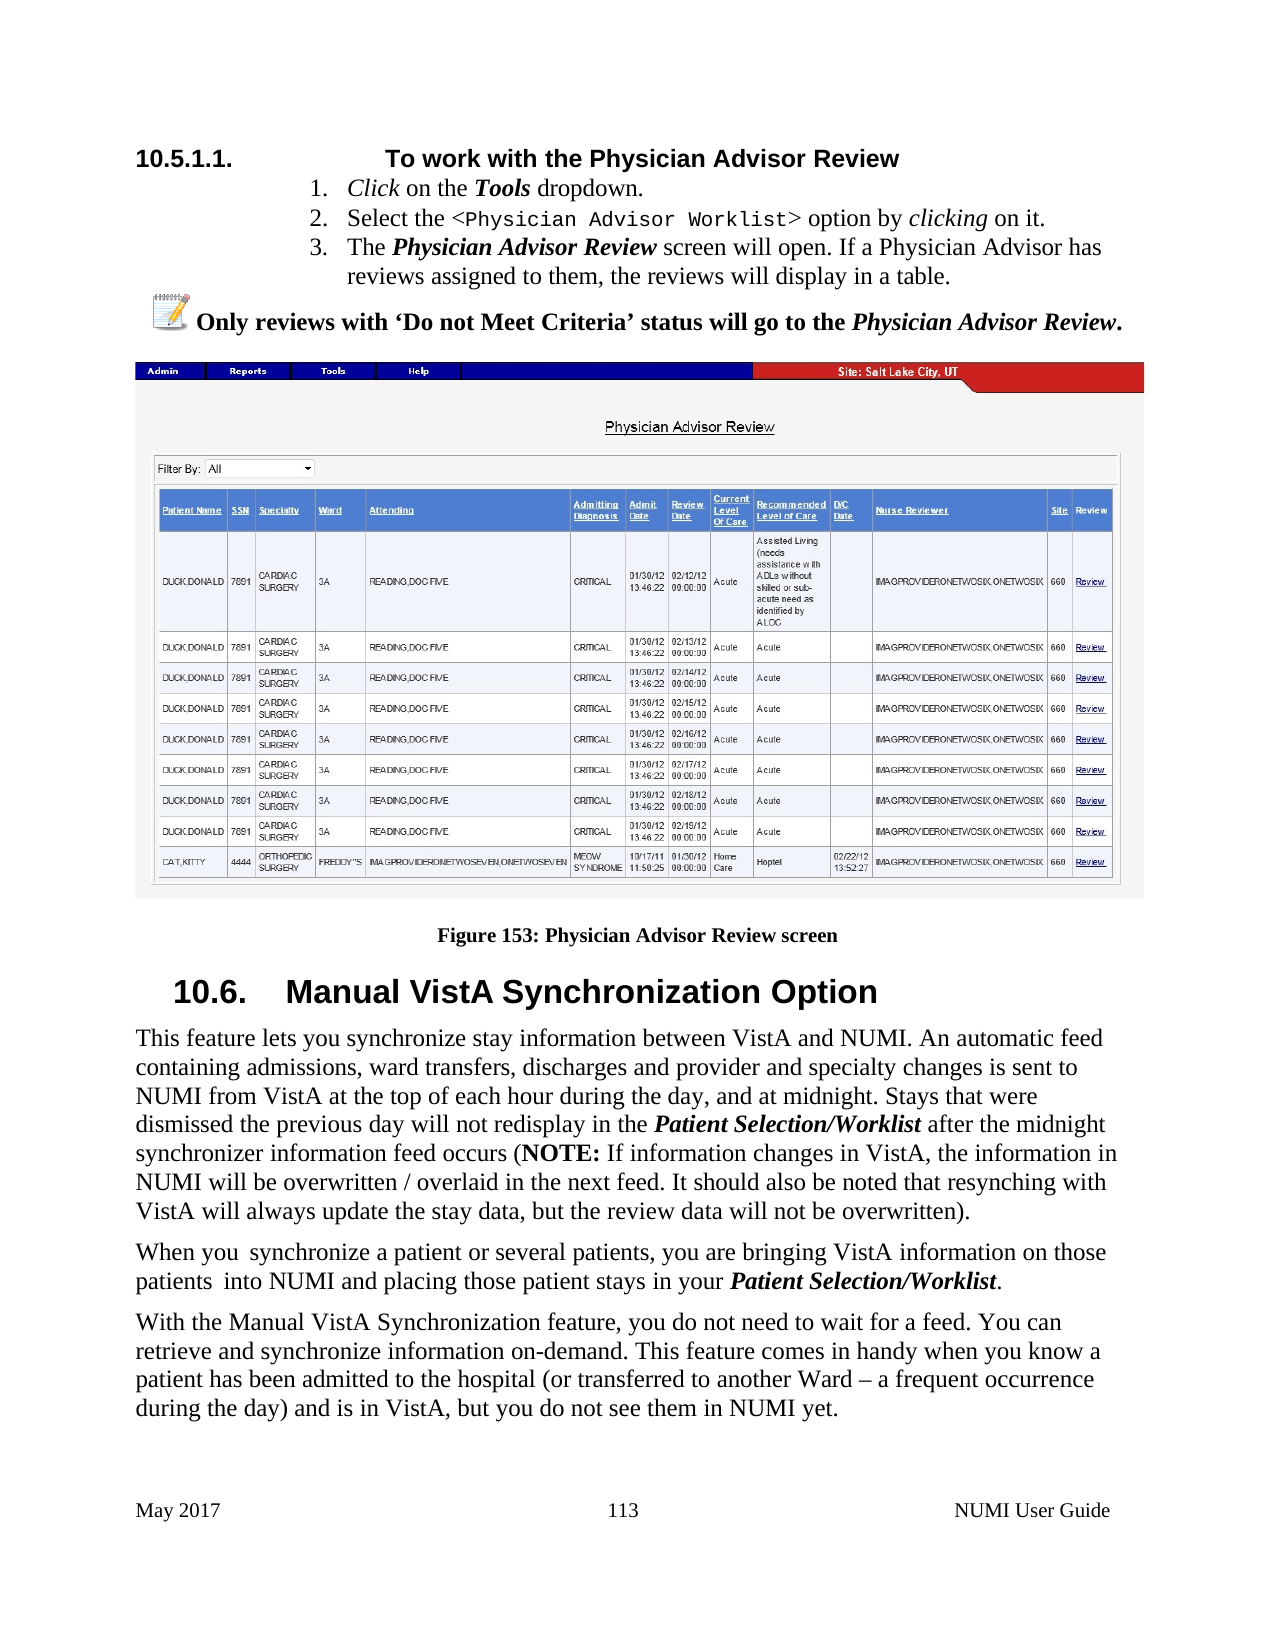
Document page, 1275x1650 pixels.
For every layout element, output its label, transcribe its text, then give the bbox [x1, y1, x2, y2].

list Click on the Tools dropdown. [309, 173, 1139, 202]
picture [150, 290, 191, 331]
text This feature lets you synchronize stay information between VistA and NUMI. An automatic feed containing admissions, ward transfers, discharges and provider and specialty changes is sent to NUMI from VistA at the top of each hour during the day, and at midnight. Stays that were dismissed the previous day will not redisplay in the Patient Selection/Worklist after the midnight synchronizer information feed occurs (NOTE: If information changes in VistA, the information in NUMI will be overwritten / overlaid in the next feed. It should also be noted that resynching with VistA will always update the stay data, but the review data will not be overwritten). [135, 1023, 1123, 1224]
list The Physician Advisor Review screen will open. If a Physician Advisor has reviews assigned to them, the reviews will display in a table. [309, 232, 1104, 290]
text Figure 153: Physician Advisor Review screen [135, 923, 1139, 947]
subtitle Manual VistA Synchronization Option [173, 972, 1139, 1011]
subtitle To work with the Physician Advisor Review [135, 144, 1139, 172]
text Only reviews with ‘Do not Meet Criteria’ status will go to the Physician Advisor Review. [150, 290, 1139, 336]
list Select the <Physician Advisor Worklist> option by clicking on it. [309, 203, 1139, 232]
text When you synchronize a patient or several patients, you are bringing VistA information on those patients into NUMI and placing those patient stays in your Patient Selection/Worklist. [135, 1237, 1123, 1294]
picture [135, 362, 1145, 899]
text With the Manual VistA Synchronization feature, you do not need to wait for a feed. You can retrieve and synchronize information on-demand. This feature comes in handy when you know a patient has been admitted to the hospital (or transferred to another Ward – a frequent occurrence during the day) and is in VistA, but you do not see them in NUMI yet. [135, 1307, 1127, 1422]
